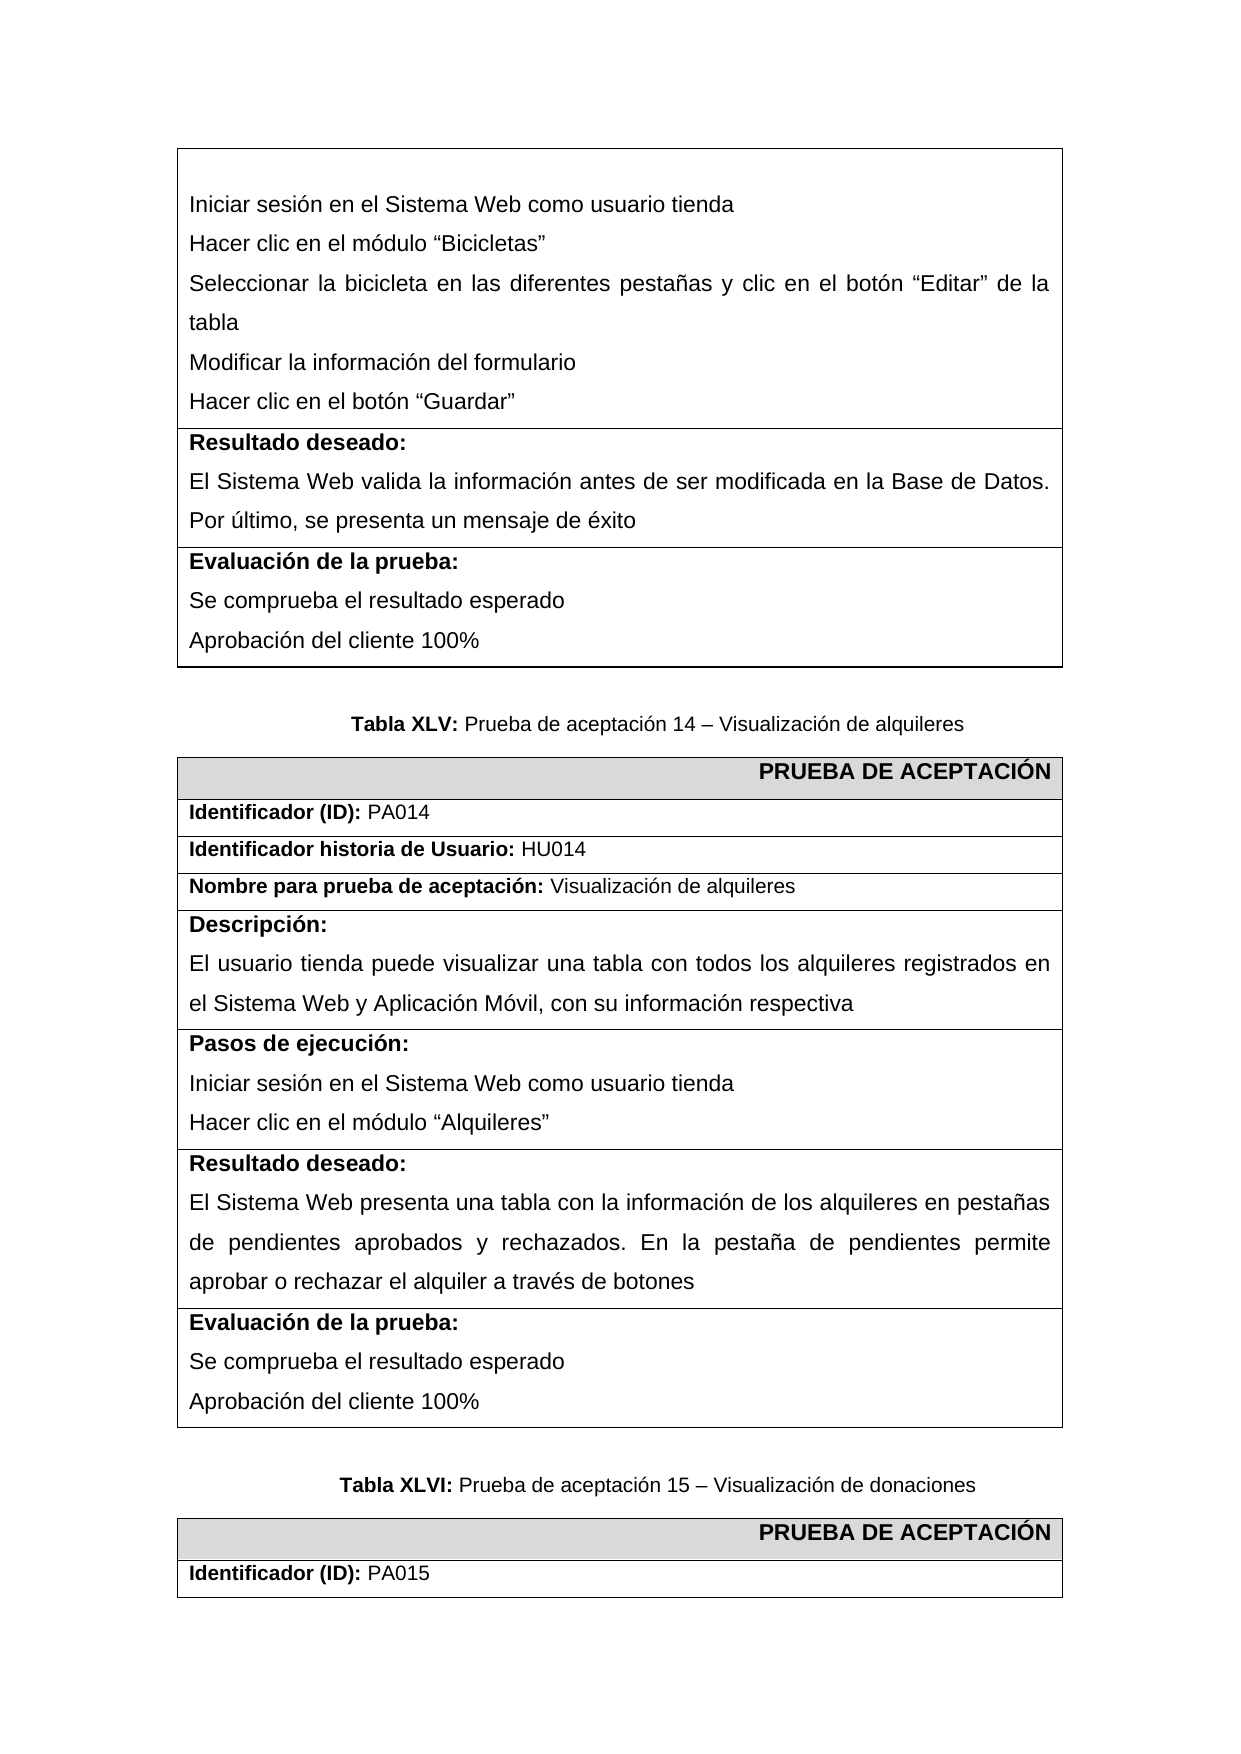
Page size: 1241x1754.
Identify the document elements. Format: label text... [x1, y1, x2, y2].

table_cell Identificador historia de Usuario: HU014 [178, 837, 1062, 873]
table_cell Pasos de ejecución: Iniciar sesión en el Sistema Web como usuario tienda Hacer clic en el módulo “Alquileres” [178, 1030, 1062, 1149]
table_cell Resultado deseado: El Sistema Web presenta una tabla con la información de los alquileres en pestañas de pendientes aprobados y rechazados. En la pestaña de pendientes permite aprobar o rechazar el alquiler a través de botones [178, 1150, 1062, 1308]
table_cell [178, 149, 1062, 427]
table_cell Identificador (ID): PA014 [178, 800, 1062, 836]
table_cell Identificador (ID): PA015 [178, 1561, 1062, 1597]
table_cell Evaluación de la prueba: Se comprueba el resultado esperado Aprobación del cliente 100% [178, 1309, 1062, 1427]
table_cell Evaluación de la prueba: Se comprueba el resultado esperado Aprobación del cliente 100% [178, 548, 1062, 666]
table_cell Descripción: El usuario tienda puede visualizar una tabla con todos los alquileres registrados en el Sistema Web y Aplicación Móvil, con su información respectiva [178, 911, 1062, 1029]
text Tabla XLVI: Prueba de aceptación 15 – Visualización de donaciones [177, 1473, 1063, 1497]
table_header PRUEBA DE ACEPTACIÓN [178, 758, 1062, 799]
table_cell Resultado deseado: El Sistema Web valida la información antes de ser modificada en la Base de Datos. Por último, se presenta un mensaje de éxito [178, 429, 1062, 547]
table_cell Nombre para prueba de aceptación: Visualización de alquileres [178, 874, 1062, 910]
table_header PRUEBA DE ACEPTACIÓN [178, 1519, 1062, 1559]
text Tabla XLV: Prueba de aceptación 14 – Visualización de alquileres [177, 712, 1063, 736]
